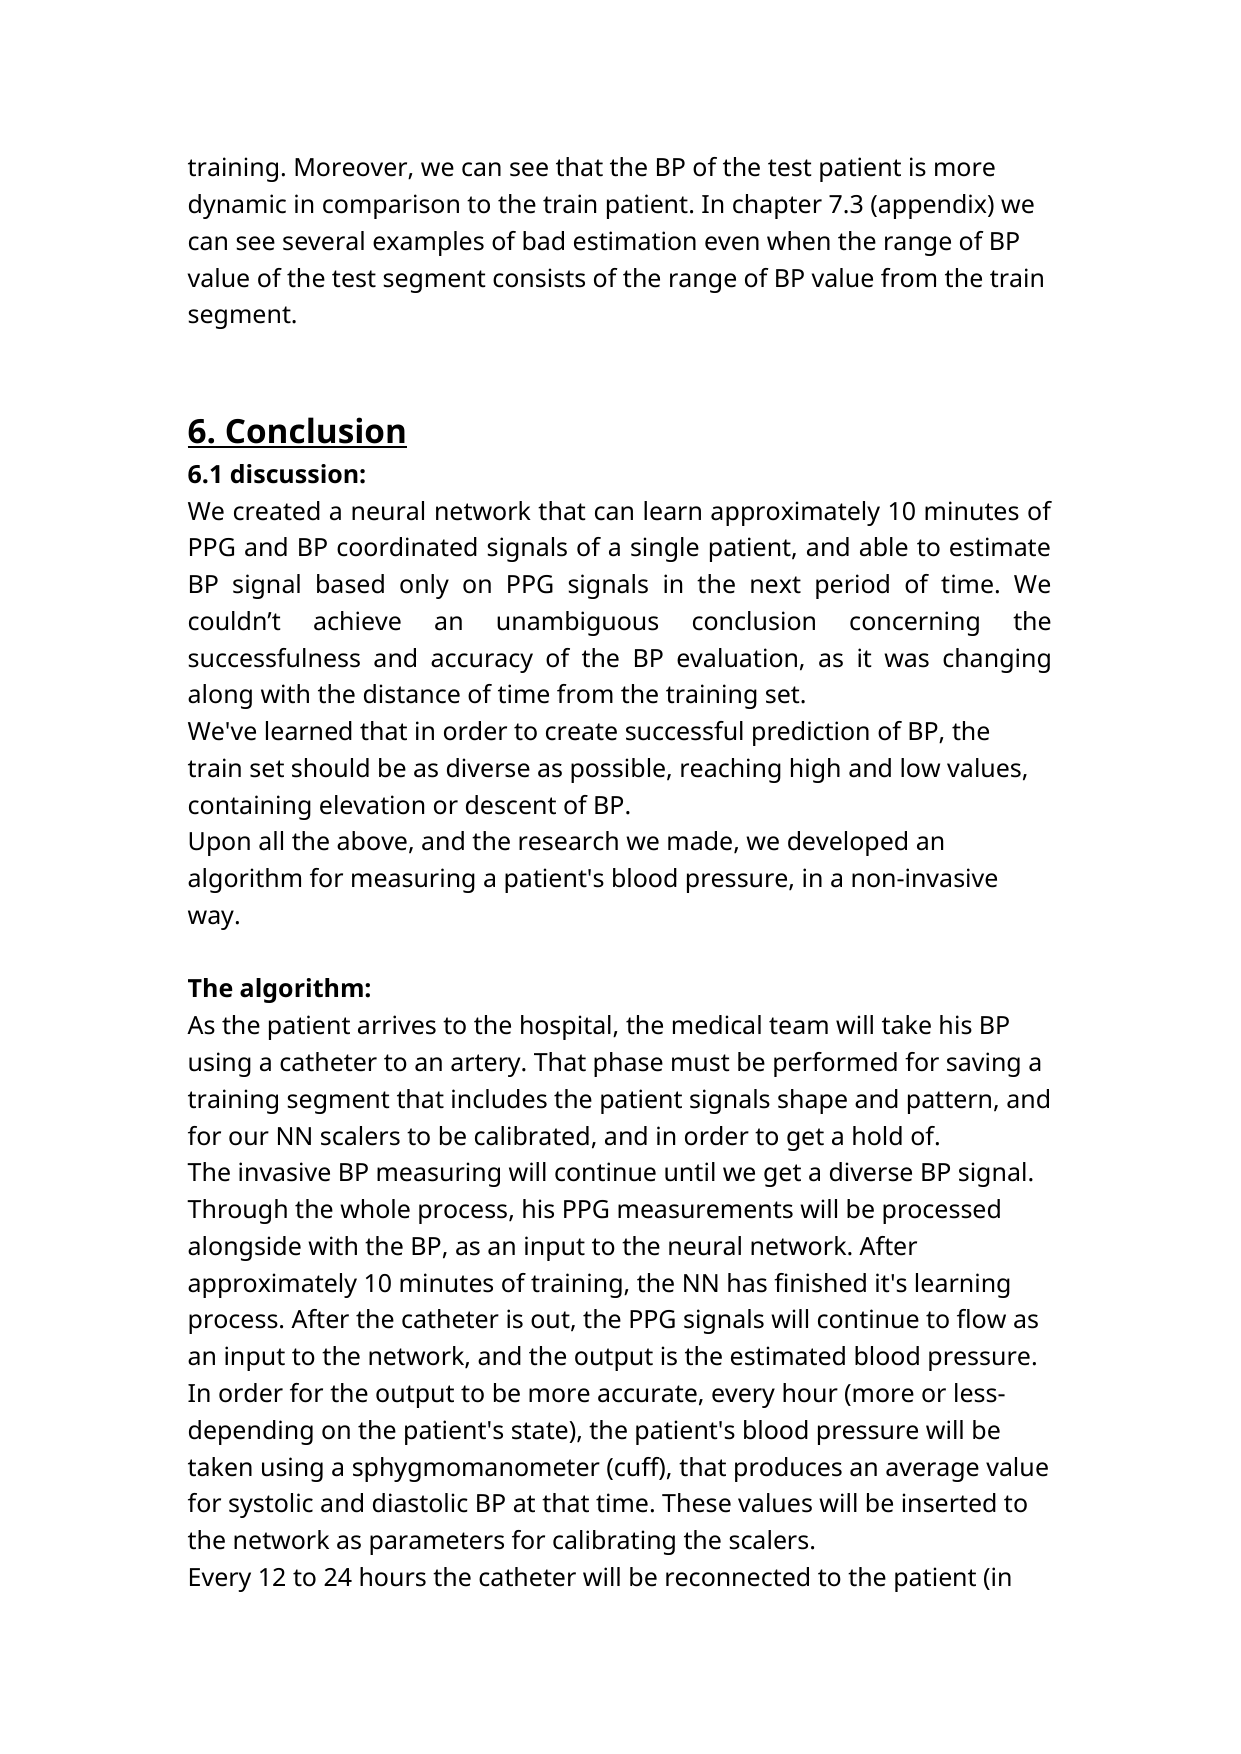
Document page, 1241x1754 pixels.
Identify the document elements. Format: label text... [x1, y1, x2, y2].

list As the patient arrives to the hospital, the medical team will take his BP using a catheter to an artery. That phase must be performed for saving a training segment that includes the patient signals shape and pattern, and for our NN scalers to be calibrated, and in order to get a hold of. [187, 1008, 1053, 1152]
list 6.1 discussion: [187, 456, 1053, 490]
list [187, 1192, 1053, 1593]
list The algorithm: [187, 971, 1053, 1005]
list The invasive BP measuring will continue until we get a diverse BP signal. [187, 1155, 1053, 1189]
list We've learned that in order to create successful prediction of BP, the train set should be as diverse as possible, reaching high and low values, containing elevation or descent of BP. [187, 714, 1053, 821]
list We created a neural network that can learn approximately 10 minutes of PPG and BP coordinated signals of a single patient, and able to estimate BP signal based only on PPG signals in the next period of time. We couldn’t achieve an unambiguous conclusion concerning the successfulness and accuracy of the BP evaluation, as it was changing along with the distance of time from the training set. [187, 493, 1053, 711]
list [187, 150, 1053, 331]
list 6. Conclusion [187, 407, 1053, 453]
list Upon all the above, and the research we made, we developed an algorithm for measuring a patient's blood pressure, in a non-invasive way. [187, 824, 1053, 932]
